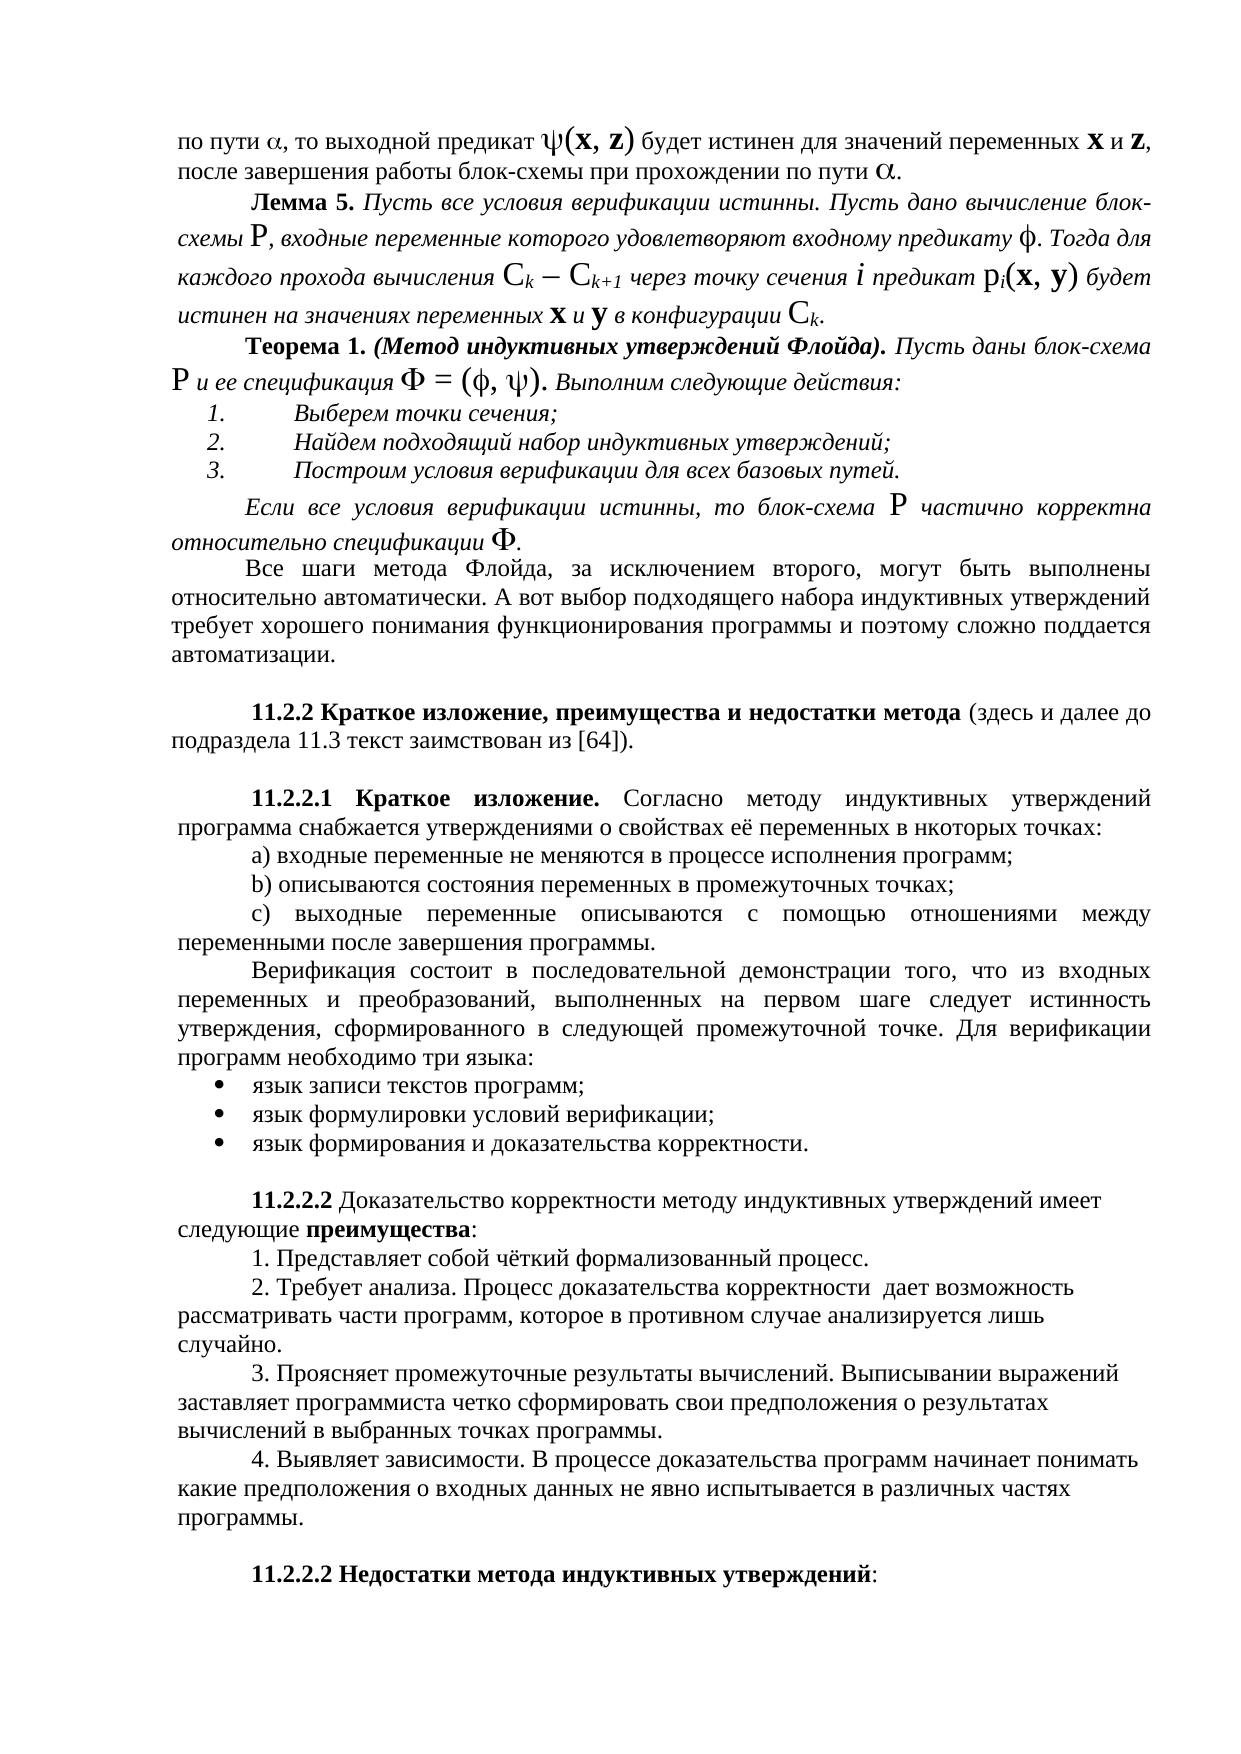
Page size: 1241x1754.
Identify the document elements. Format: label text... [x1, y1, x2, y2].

text 1. Представляет собой чёткий формализованный процесс. [177, 1243, 1152, 1272]
text 11.2.2 Краткое изложение, преимущества и недостатки метода (здесь и далее до подраздела 11.3 текст заимствован из [64]). [171, 697, 1152, 754]
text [177, 118, 1152, 187]
text 11.2.2.2 Недостатки метода индуктивных утверждений: [177, 1559, 1152, 1588]
text Лемма 5. Пусть все условия верификации истинны. Пусть дано вычисление блок-схемы P, входные переменные которого удовлетворяют входному предикату . Тогда для каждого прохода вычисления Ck – Ck+1 через точку сечения i предикат pi(x, y) будет истинен на значениях переменных x и y в конфигурации Ck. [177, 187, 1152, 331]
text Если все условия верификации истинны, то блок-схема P частично корректна относительно спецификации . [171, 484, 1152, 553]
text b) описываются состояния переменных в промежуточных точках; [177, 869, 1152, 898]
list Выберем точки сечения; [171, 398, 1152, 427]
text 4. Выявляет зависимости. В процессе доказательства программ начинает понимать какие предположения о входных данных не явно испытывается в различных частях программы. [177, 1444, 1152, 1530]
list Построим условия верификации для всех базовых путей. [171, 455, 1152, 484]
list язык формирования и доказательства корректности. [215, 1128, 1152, 1157]
text a) входные переменные не меняются в процессе исполнения программ; [177, 840, 1152, 869]
text 3. Проясняет промежуточные результаты вычислений. Выписывании выражений заставляет программиста четко сформировать свои предположения о результатах вычислений в выбранных точках программы. [177, 1358, 1152, 1444]
text Теорема 1. (Метод индуктивных утверждений Флойда). Пусть даны блок-схема P и ее спецификация = (, ). Выполним следующие действия: [171, 331, 1152, 398]
list Найдем подходящий набор индуктивных утверждений; [171, 427, 1152, 455]
list язык формулировки условий верификации; [215, 1099, 1152, 1128]
text Верификация состоит в последовательной демонстрации того, что из входных переменных и преобразований, выполненных на первом шаге следует истинность утверждения, сформированного в следующей промежуточной точке. Для верификации программ необходимо три языка: [177, 955, 1152, 1070]
text c) выходные переменные описываются с помощью отношениями между переменными после завершения программы. [177, 898, 1152, 955]
list язык записи текстов программ; [215, 1070, 1152, 1099]
text 2. Требует анализа. Процесс доказательства корректности дает возможность рассматривать части программ, которое в противном случае анализируется лишь случайно. [177, 1272, 1152, 1358]
text 11.2.2.1 Краткое изложение. Согласно методу индуктивных утверждений программа снабжается утверждениями о свойствах её переменных в нкоторых точках: [177, 783, 1152, 840]
text Все шаги метода Флойда, за исключением второго, могут быть выполнены относительно автоматически. А вот выбор подходящего набора индуктивных утверждений требует хорошего понимания функционирования программы и поэтому сложно поддается автоматизации. [171, 553, 1152, 668]
text 11.2.2.2 Доказательство корректности методу индуктивных утверждений имеет следующие преимущества: [177, 1185, 1152, 1243]
